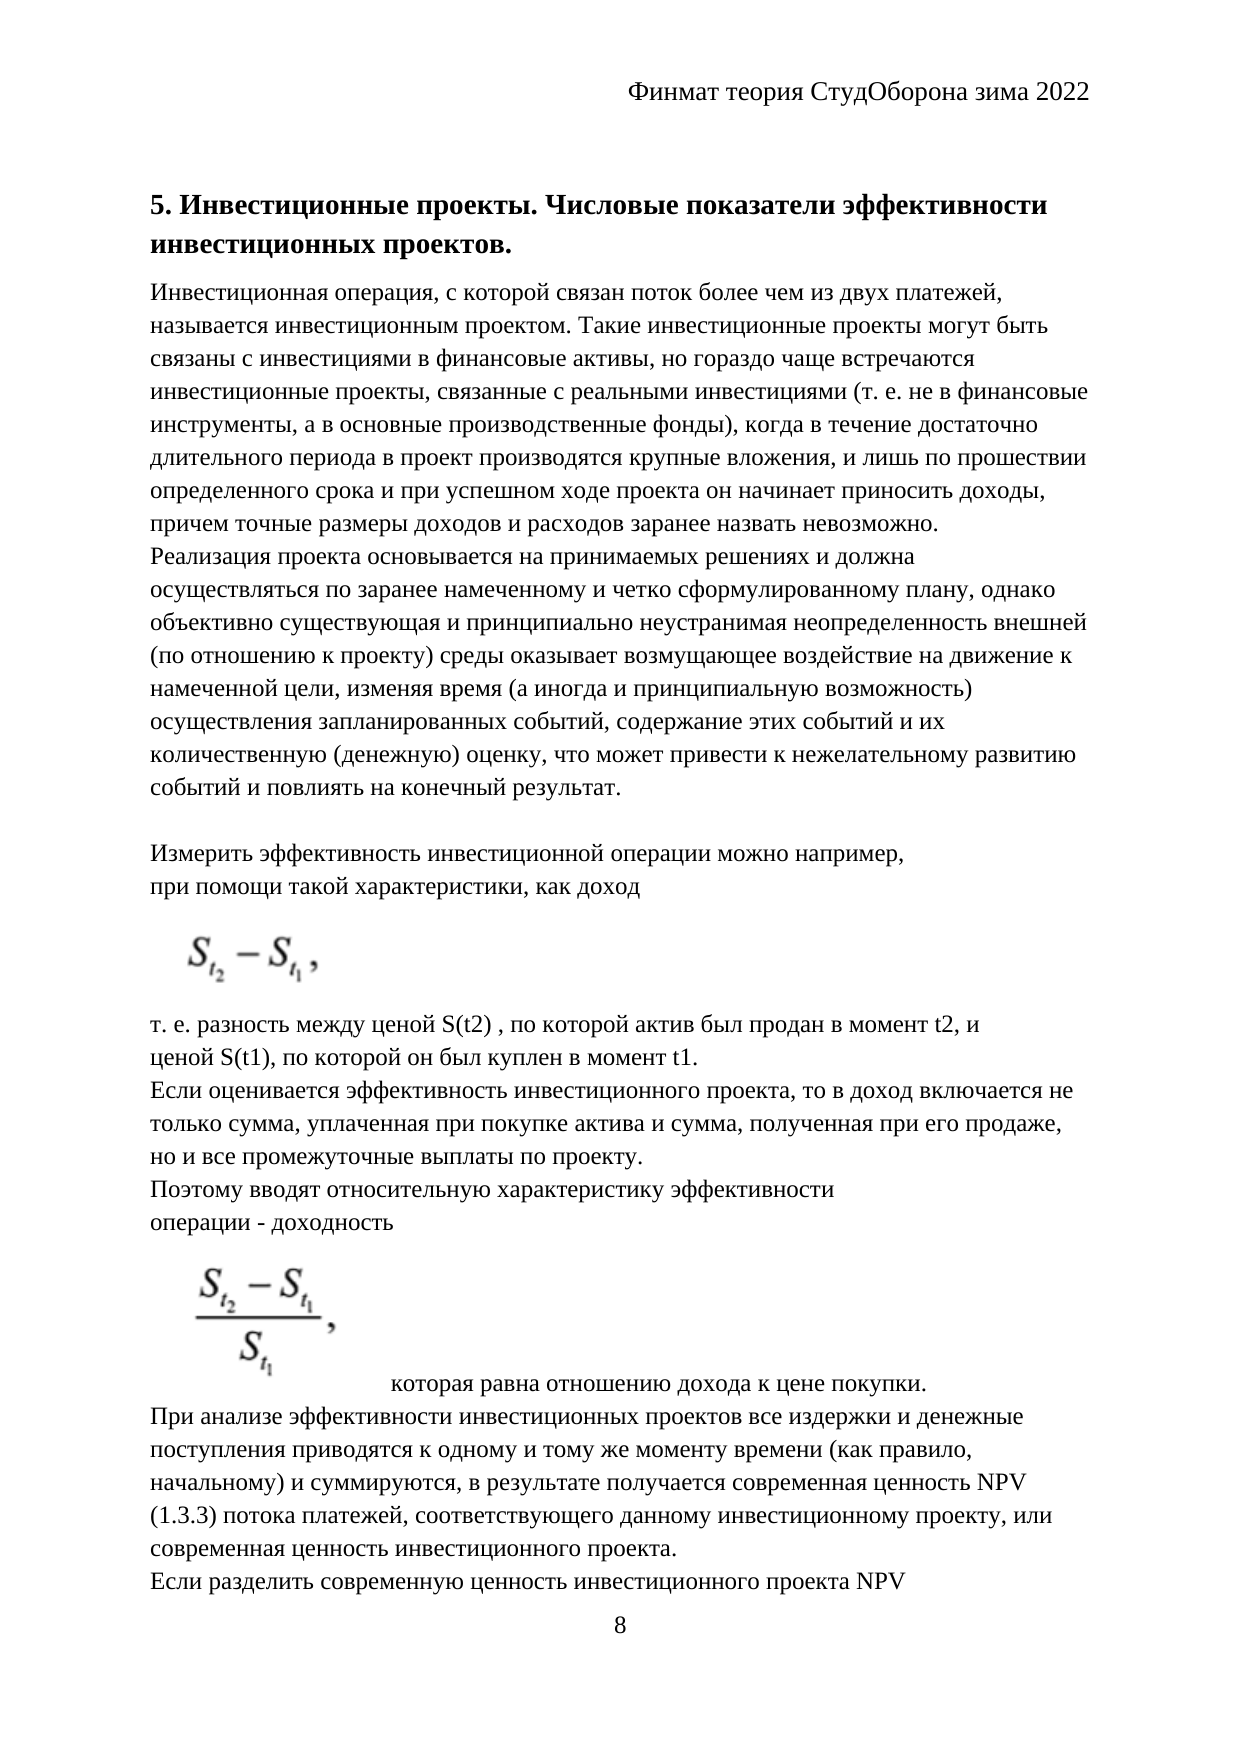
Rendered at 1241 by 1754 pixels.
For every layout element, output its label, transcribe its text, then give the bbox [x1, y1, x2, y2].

text Если оценивается эффективность инвестиционного проекта, то в доход включается не только сумма, уплаченная при покупке актива и сумма, полученная при его продаже, но и все промежуточные выплаты по проекту. [150, 1075, 1090, 1169]
text при помощи такой характеристики, как доход [150, 871, 1090, 900]
text операции - доходность [150, 1207, 1090, 1236]
text Инвестиционная операция, с которой связан поток более чем из двух платежей, называется инвестиционным проектом. Такие инвестиционные проекты могут быть связаны с инвестициями в финансовые активы, но гораздо чаще встречаются инвестиционные проекты, связанные с реальными инвестициями (т. е. не в финансовые инструменты, а в основные производственные фонды), когда в течение достаточно длительного периода в проект производятся крупные вложения, и лишь по прошествии определенного срока и при успешном ходе проекта он начинает приносить доходы, причем точные размеры доходов и расходов заранее назвать невозможно. [150, 277, 1090, 537]
subtitle 5. Инвестиционные проекты. Числовые показатели эффективности инвестиционных проектов. [150, 187, 1090, 259]
text Реализация проекта основывается на принимаемых решениях и должна осуществляться по заранее намеченному и четко сформулированному плану, однако объективно существующая и принципиально неустранимая неопределенность внешней (по отношению к проекту) среды оказывает возмущающее воздействие на движение к намеченной цели, изменяя время (а иногда и принципиальную возможность) осуществления запланированных событий, содержание этих событий и их количественную (денежную) оценку, что может привести к нежелательному развитию событий и повлиять на конечный результат. [150, 541, 1090, 801]
text т. е. разность между ценой S(t2) , по которой актив был продан в момент t2, и [150, 1009, 1090, 1037]
text Поэтому вводят относительную характеристику эффективности [150, 1174, 1090, 1203]
text Измерить эффективность инвестиционной операции можно например, [150, 838, 1090, 867]
picture [150, 1240, 391, 1392]
text При анализе эффективности инвестиционных проектов все издержки и денежные поступления приводятся к одному и тому же моменту времени (как правило, начальному) и суммируются, в результате получается современная ценность NPV (1.3.3) потока платежей, соответствующего данному инвестиционному проекту, или современная ценность инвестиционного проекта. [150, 1401, 1090, 1562]
text ценой S(t1), по которой он был куплен в момент t1. [150, 1042, 1090, 1071]
picture [150, 904, 396, 1005]
text которая равна отношению дохода к цене покупки. [150, 1240, 1090, 1397]
text Если разделить современную ценность инвестиционного проекта NPV [150, 1566, 1090, 1595]
